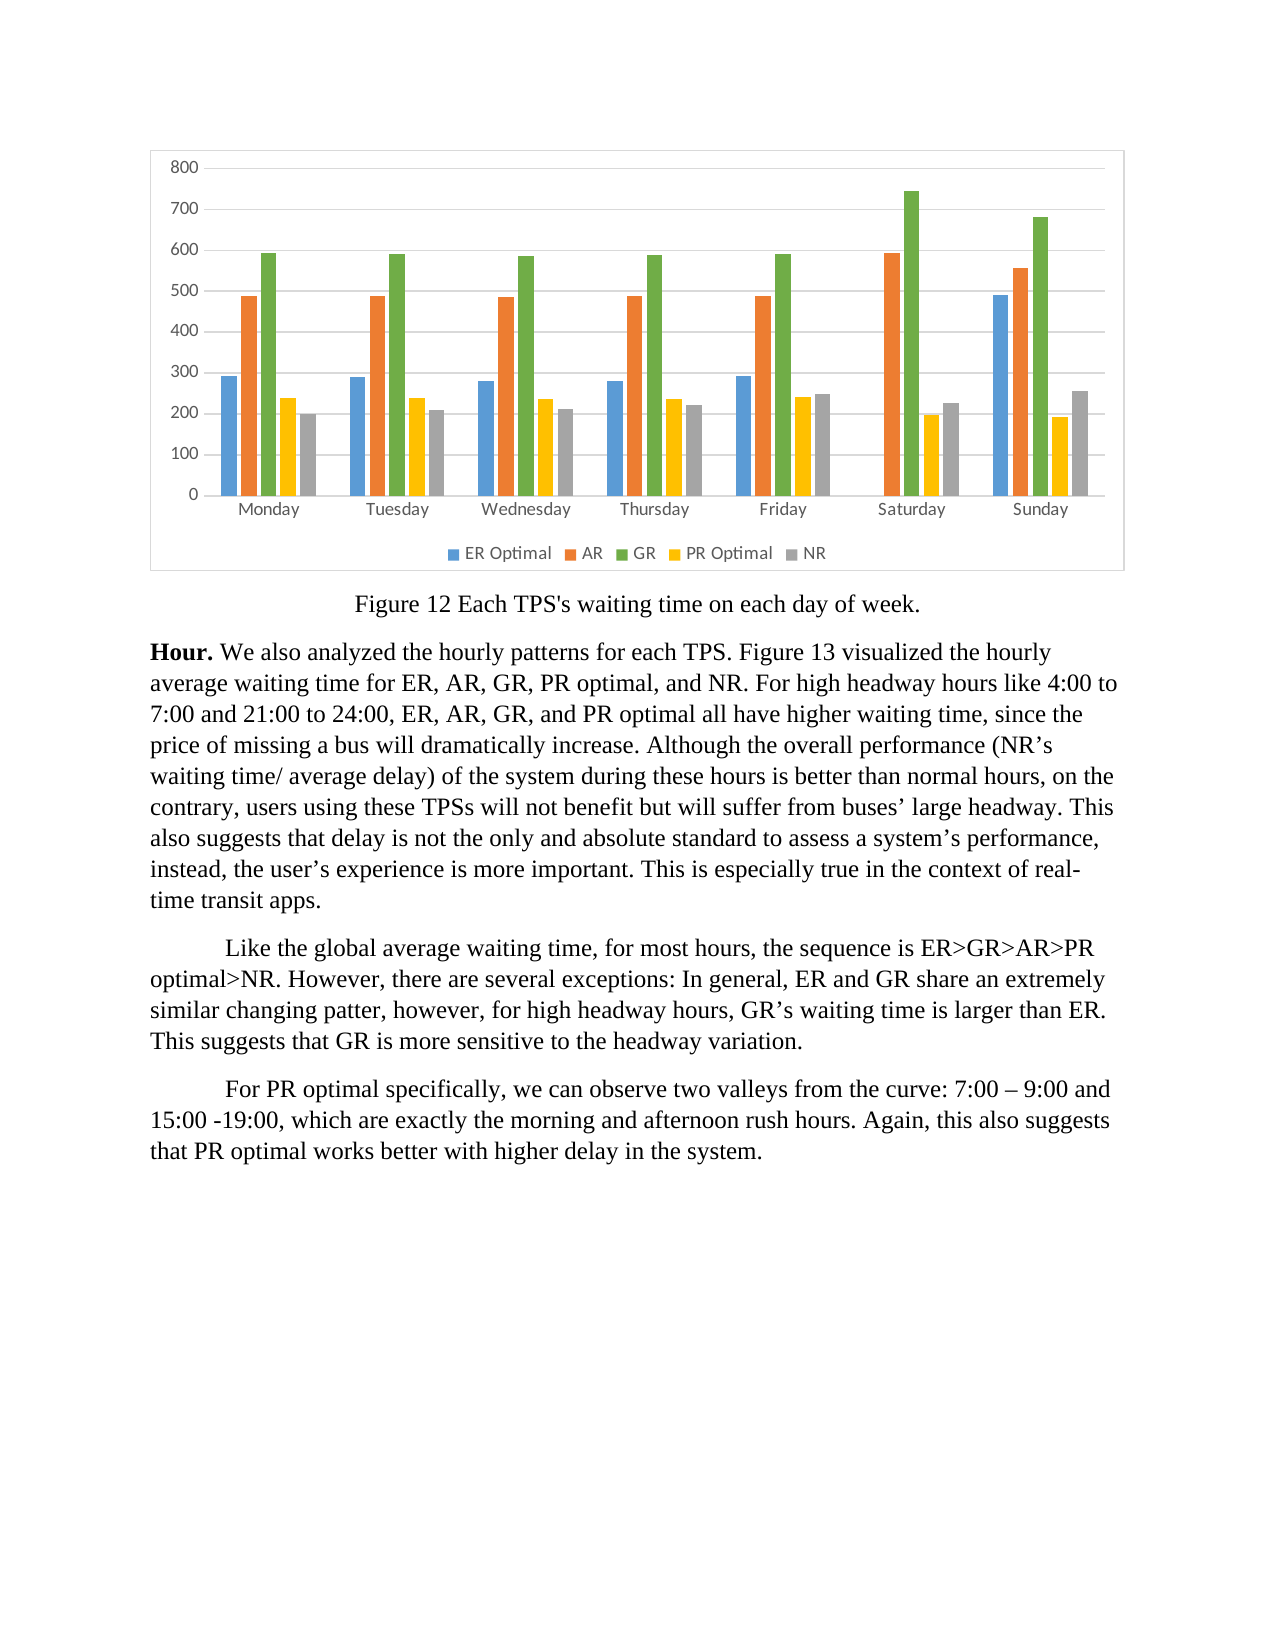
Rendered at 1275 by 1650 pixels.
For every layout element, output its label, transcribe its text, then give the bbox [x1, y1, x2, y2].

text Hour. We also analyzed the hourly patterns for each TPS. Figure 18 visualized the hourly average waiting time for ER, AR, GR, PR optimal, and NR. For high headway hours like 4:00 to 7:00 and 21:00 to 24:00, ER, AR, GR, and PR optimal all have higher waiting time, since the price of missing a bus will dramatically increase. Although the overall performance (NR’s waiting time/ average delay) of the system during these hours is better than normal hours, on the contrary, users using these TPSs will not benefit but will suffer from buses’ large headway. This also suggests that delay is not the only and absolute standard to assess a system’s performance, instead, the user’s experience is more important. This is especially true in the context of real-time transit apps. [150, 637, 1125, 914]
text For PR optimal specifically, we can observe two valleys from the curve: 7:00 – 9:00 and 15:00 -19:00, which are exactly the morning and afternoon rush hours. Again, this also suggests that PR optimal works better with higher delay in the system. [150, 1074, 1125, 1165]
text Figure 12 Each TPS's waiting time on each day of week. [150, 589, 1125, 618]
text Like the global average waiting time, for most hours, the sequence is ER>GR>AR>PR optimal>NR. However, there are several exceptions: In general, ER and GR share an extremely similar changing patter, however, for high headway hours, GR’s waiting time is larger than ER. This suggests that GR is more sensitive to the headway variation. [150, 933, 1125, 1055]
